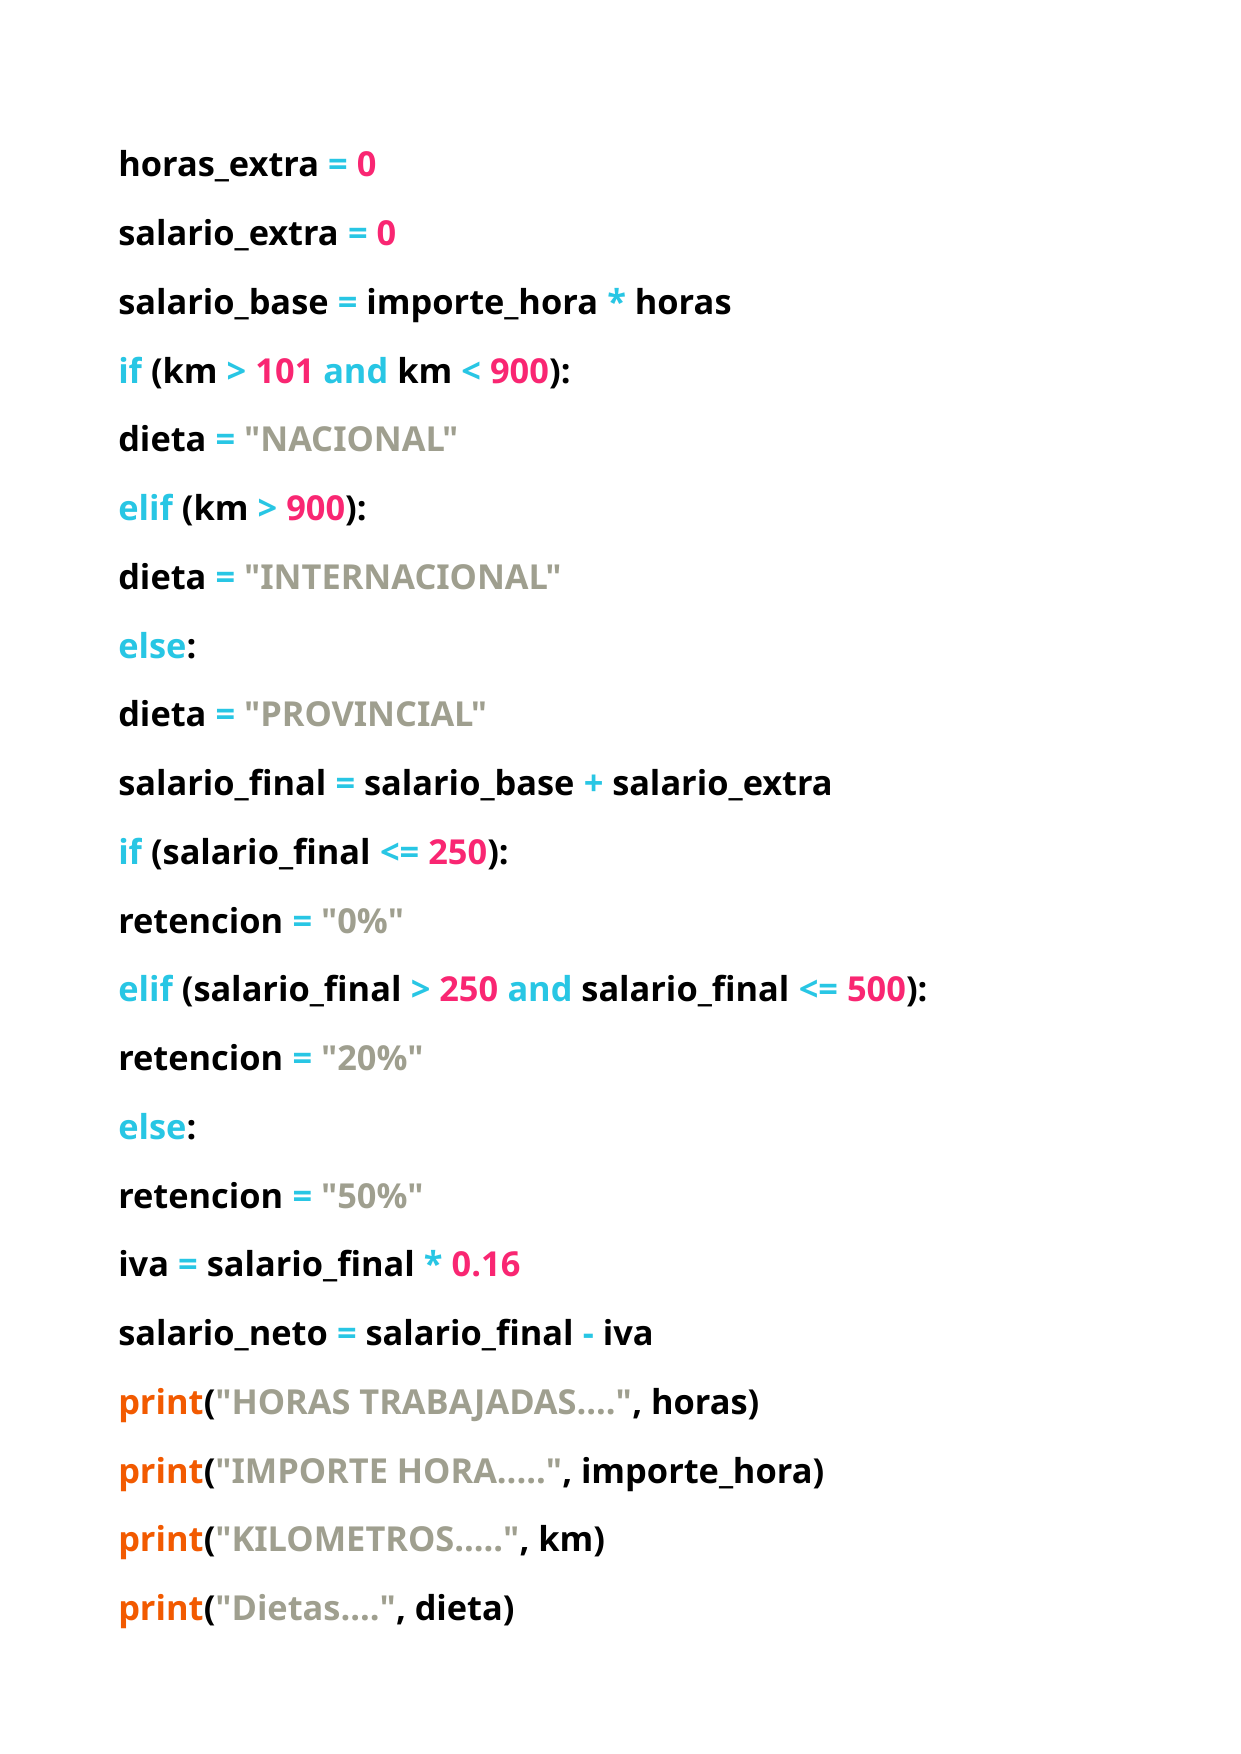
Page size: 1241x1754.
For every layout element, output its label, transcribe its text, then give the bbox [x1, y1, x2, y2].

text dieta = "NACIONAL" [118, 393, 1122, 462]
text dieta = "INTERNACIONAL" [118, 531, 1122, 599]
text if (salario_final <= 250): [118, 806, 1122, 874]
text else: [118, 1081, 1122, 1149]
text retencion = "50%" [118, 1149, 1122, 1218]
text print("KILOMETROS.....", km) [118, 1493, 1122, 1562]
text horas_extra = 0 [118, 118, 1122, 187]
text elif (km > 900): [118, 462, 1122, 531]
text print("Dietas....", dieta) [118, 1562, 1122, 1631]
text elif (salario_final > 250 and salario_final <= 500): [118, 943, 1122, 1012]
text iva = salario_final * 0.16 [118, 1218, 1122, 1287]
text salario_neto = salario_final - iva [118, 1287, 1122, 1356]
text retencion = "0%" [118, 874, 1122, 943]
text salario_extra = 0 [118, 187, 1122, 256]
text salario_base = importe_hora * horas [118, 256, 1122, 324]
text else: [118, 599, 1122, 668]
text retencion = "20%" [118, 1012, 1122, 1081]
text if (km > 101 and km < 900): [118, 324, 1122, 393]
text print("IMPORTE HORA.....", importe_hora) [118, 1424, 1122, 1493]
text salario_final = salario_base + salario_extra [118, 737, 1122, 806]
text print("HORAS TRABAJADAS....", horas) [118, 1356, 1122, 1424]
text dieta = "PROVINCIAL" [118, 668, 1122, 737]
